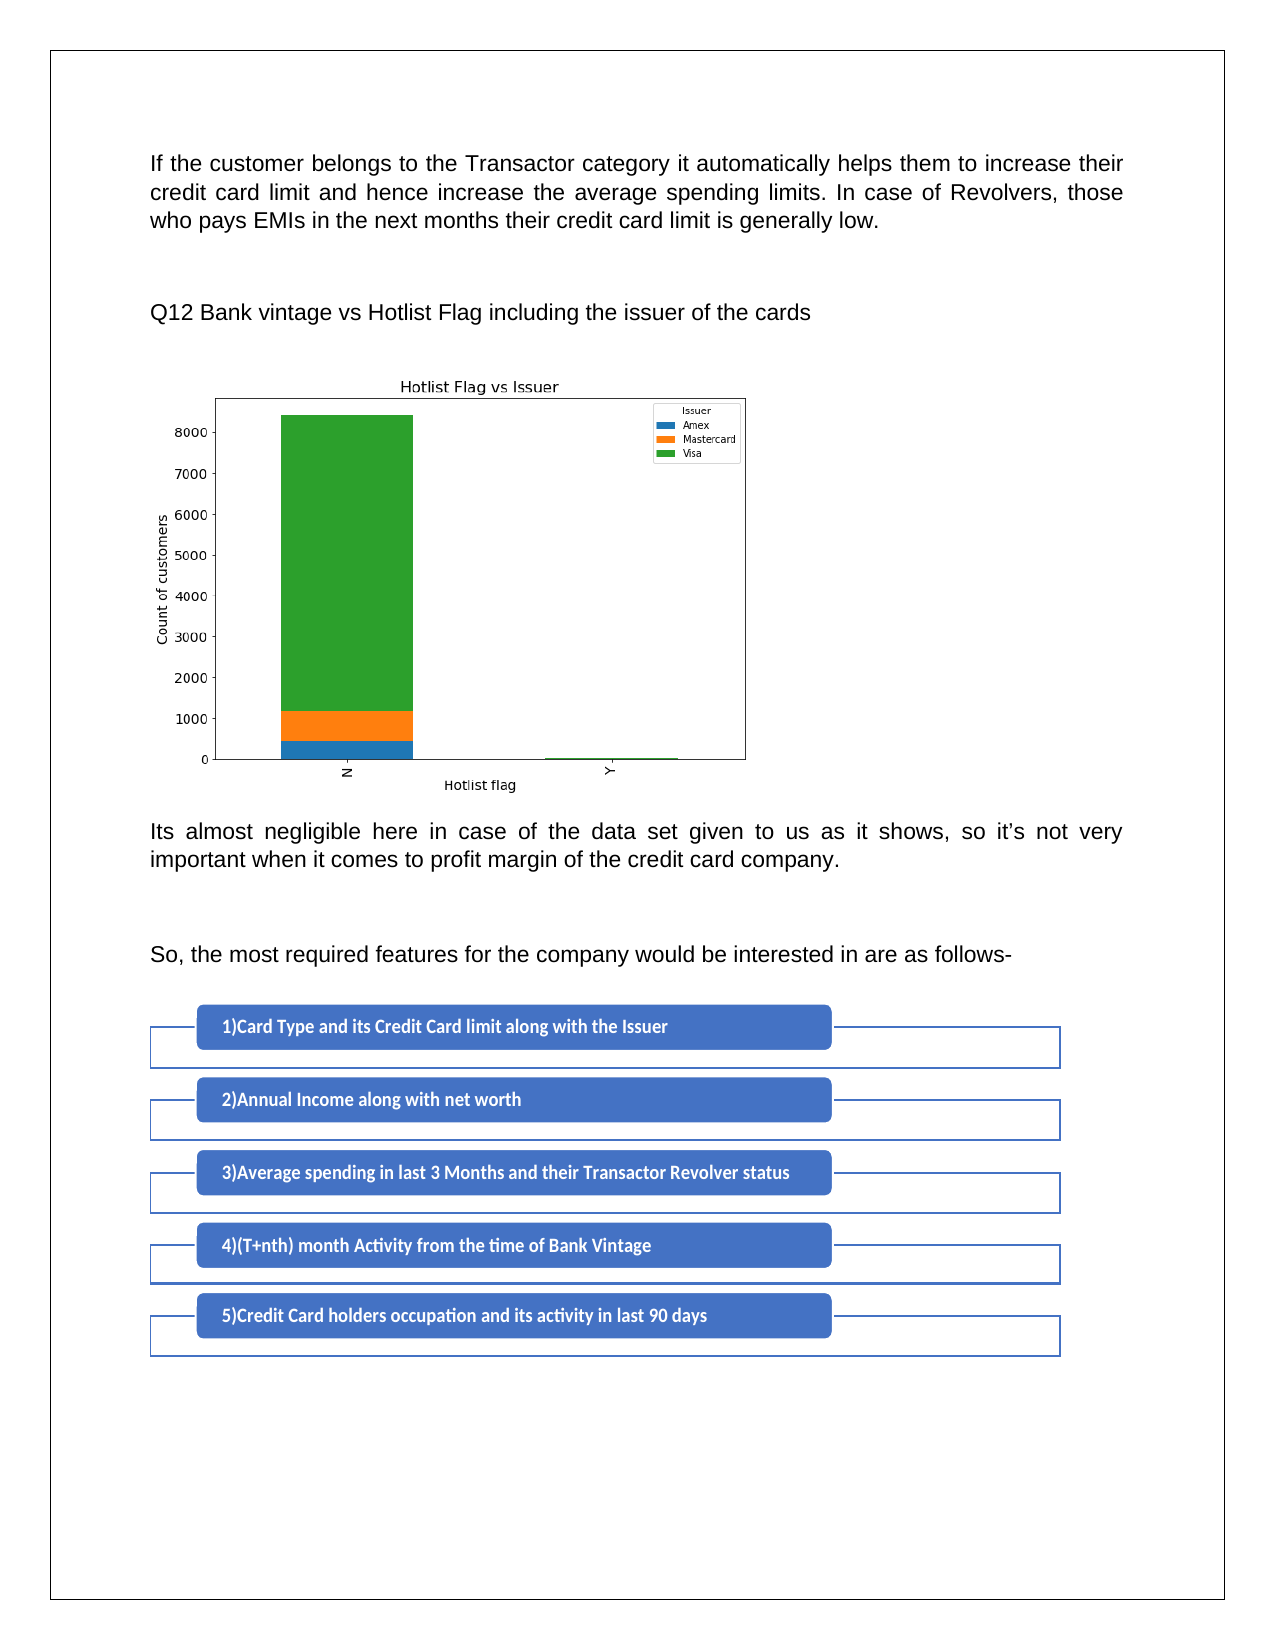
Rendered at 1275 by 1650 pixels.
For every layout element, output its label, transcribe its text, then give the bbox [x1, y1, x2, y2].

text Its almost negligible here in case of the data set given to us as it shows, so it’s not very important when it comes to profit margin of the credit card company. [150, 818, 1125, 872]
picture [150, 374, 749, 799]
text If the customer belongs to the Transactor category it automatically helps them to increase their credit card limit and hence increase the average spending limits. In case of Revolvers, those who pays EMIs in the next months their credit card limit is generally low. [150, 150, 1125, 233]
subtitle So, the most required features for the company would be interested in are as follows- [150, 941, 1125, 967]
subtitle Q12 Bank vintage vs Hotlist Flag including the issuer of the cards [150, 299, 1125, 325]
